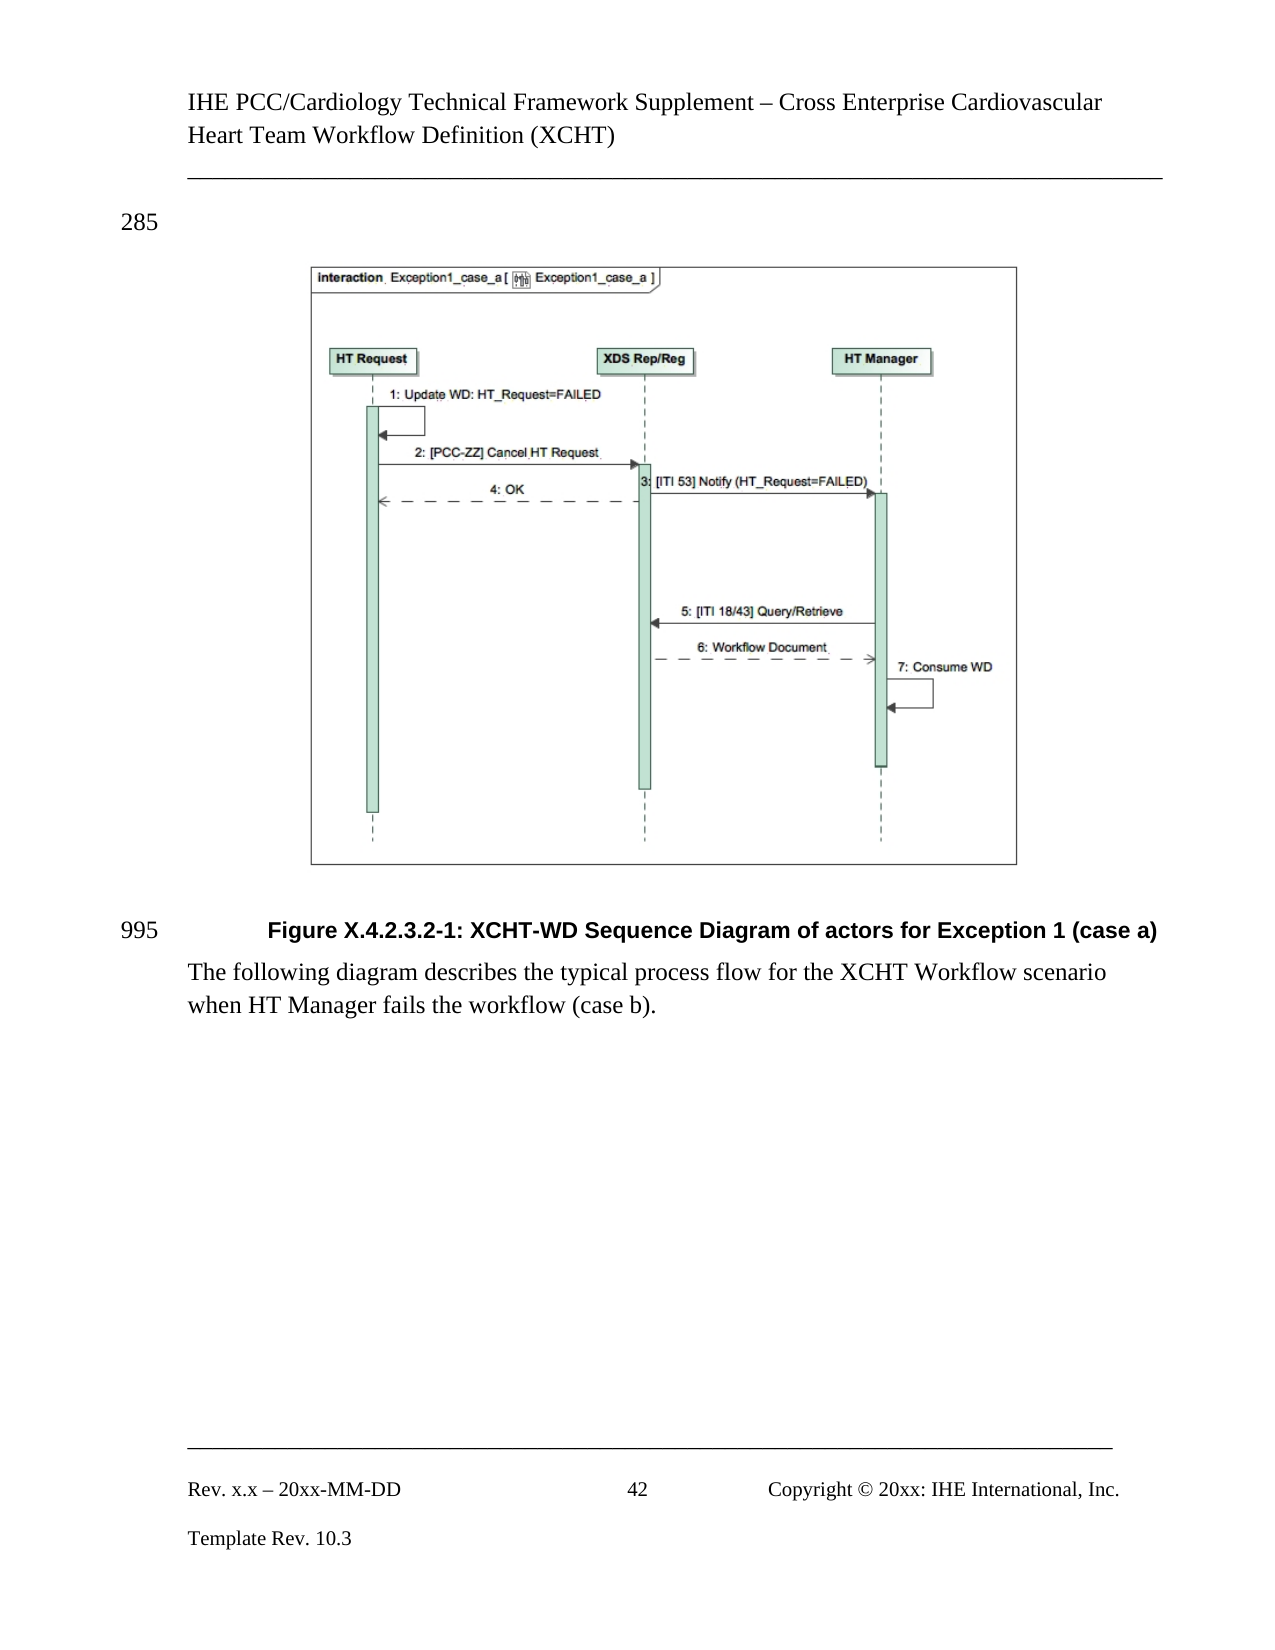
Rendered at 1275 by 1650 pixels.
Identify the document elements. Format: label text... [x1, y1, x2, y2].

title Figure X.4.2.3.2-1: XCHT-WD Sequence Diagram of actors for Exception 1 (case a) [262, 917, 1162, 944]
text The following diagram describes the typical process flow for the XCHT Workflow scenario when HT Manager fails the workflow (case b). [187, 957, 1162, 1019]
picture [305, 261, 1045, 893]
